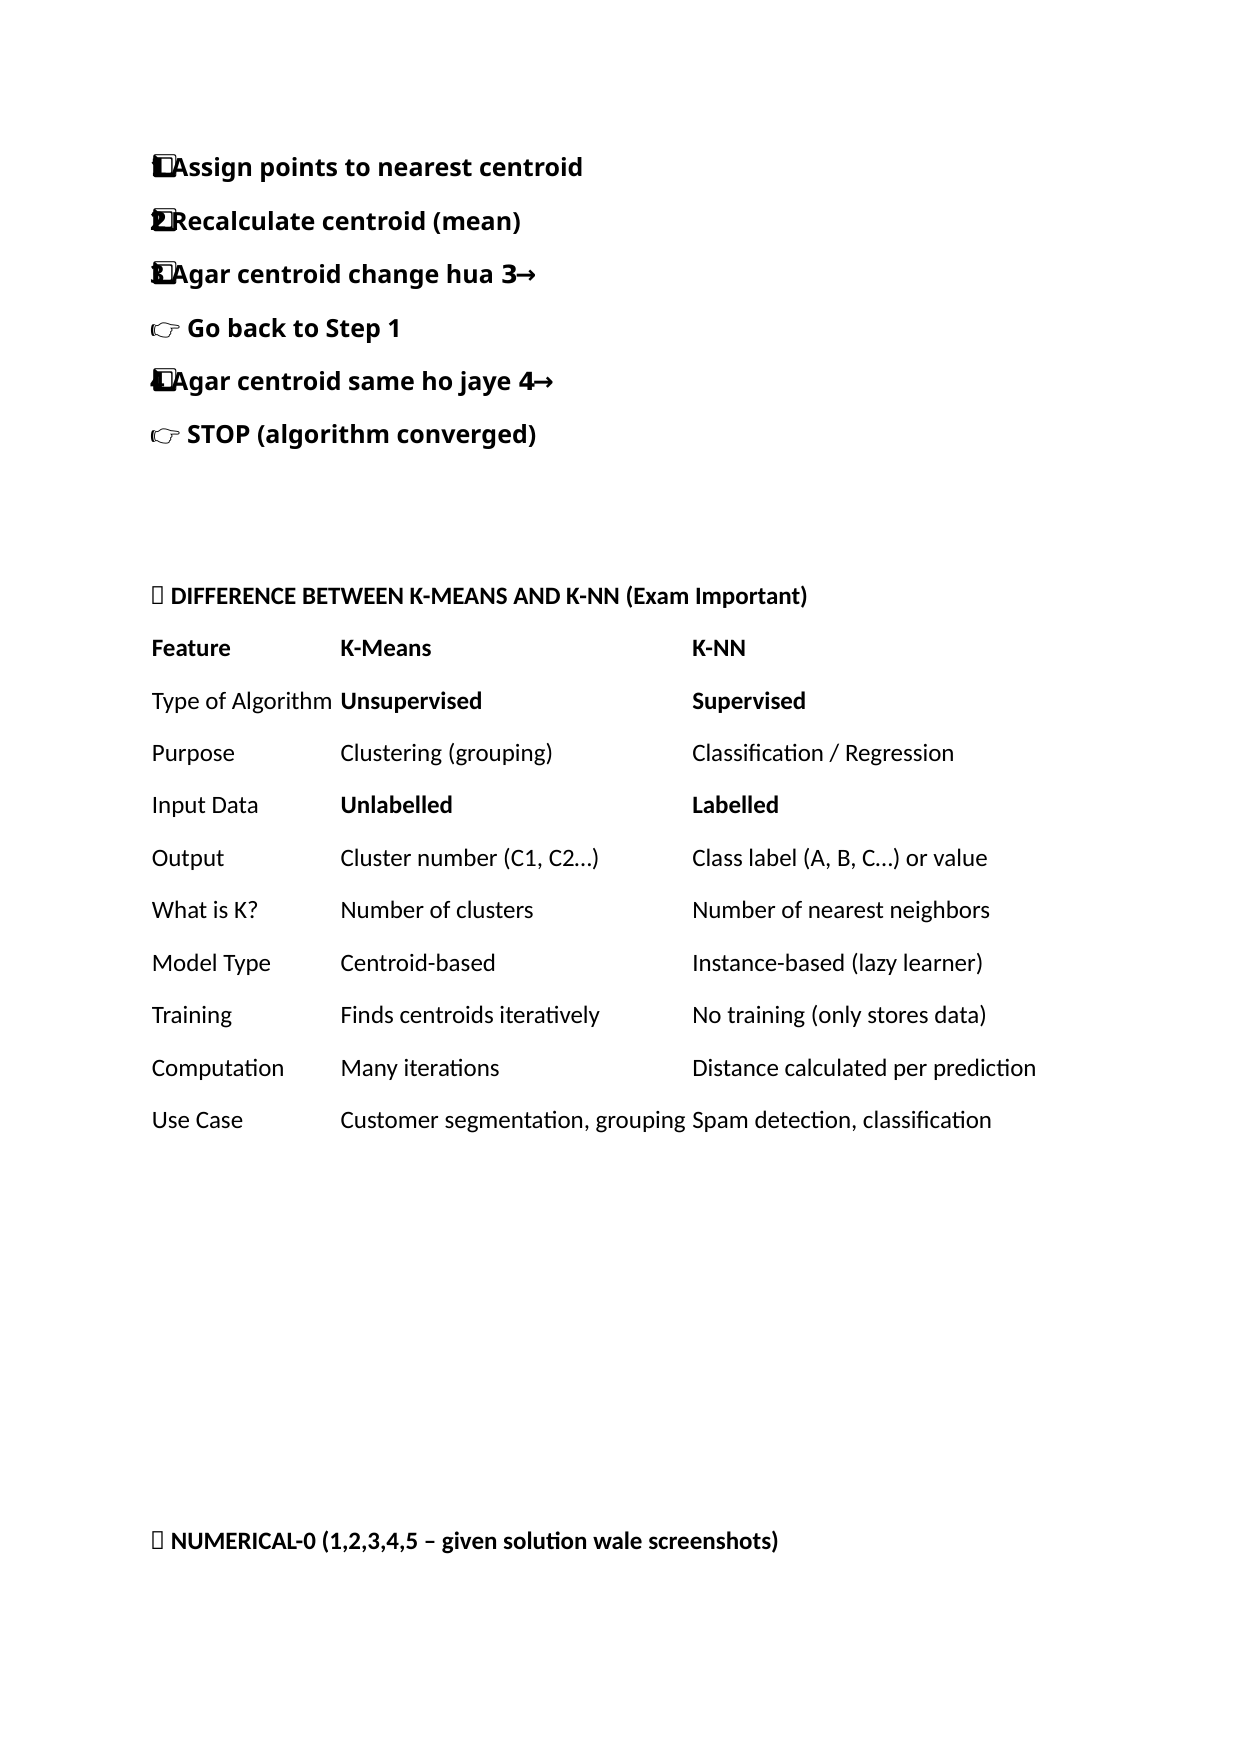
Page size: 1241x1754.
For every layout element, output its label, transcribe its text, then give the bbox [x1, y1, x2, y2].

table_cell Class label (A, B, C…) or value [691, 841, 1043, 893]
table_cell Many iterations [339, 1050, 691, 1102]
table_cell Model Type [150, 945, 339, 998]
table_cell Instance-based (lazy learner) [691, 945, 1043, 998]
table_header K-Means [339, 631, 691, 683]
table_header Feature [150, 631, 339, 683]
table_cell Supervised [691, 683, 1043, 736]
table_cell Spam detection, classification [691, 1103, 1043, 1155]
text 1️⃣ Assign points to nearest centroid [150, 150, 1090, 184]
text 2️⃣ Recalculate centroid (mean) [150, 203, 1090, 237]
table_cell Clustering (grouping) [339, 736, 691, 788]
table_cell Computation [150, 1050, 339, 1102]
table_cell Number of clusters [339, 893, 691, 945]
table_cell Finds centroids iteratively [339, 998, 691, 1050]
table_cell Cluster number (C1, C2…) [339, 841, 691, 893]
table_cell Purpose [150, 736, 339, 788]
text 4️⃣ Agar centroid same ho jaye → [150, 364, 1090, 398]
table_cell Output [150, 841, 339, 893]
table_cell Unlabelled [339, 788, 691, 841]
table_cell Labelled [691, 788, 1043, 841]
table_cell Customer segmentation, grouping [339, 1103, 691, 1155]
text 👉 Go back to Step 1 [150, 310, 1090, 344]
table_cell Number of nearest neighbors [691, 893, 1043, 945]
table_cell No training (only stores data) [691, 998, 1043, 1050]
text 👉 STOP (algorithm converged) [150, 417, 1090, 451]
text ✅ DIFFERENCE BETWEEN K-MEANS AND K-NN (Exam Important) [150, 577, 1090, 612]
table_cell Classification / Regression [691, 736, 1043, 788]
table_cell Type of Algorithm [150, 683, 339, 736]
text 🔷 NUMERICAL-0 (1,2,3,4,5 – given solution wale screenshots) [150, 1523, 1090, 1557]
table_cell Unsupervised [339, 683, 691, 736]
table_cell Input Data [150, 788, 339, 841]
table_cell What is K? [150, 893, 339, 945]
table_cell Distance calculated per prediction [691, 1050, 1043, 1102]
table_cell Training [150, 998, 339, 1050]
text 3️⃣ Agar centroid change hua → [150, 257, 1090, 291]
table_header K-NN [691, 631, 1043, 683]
table_cell Use Case [150, 1103, 339, 1155]
table_cell Centroid-based [339, 945, 691, 998]
